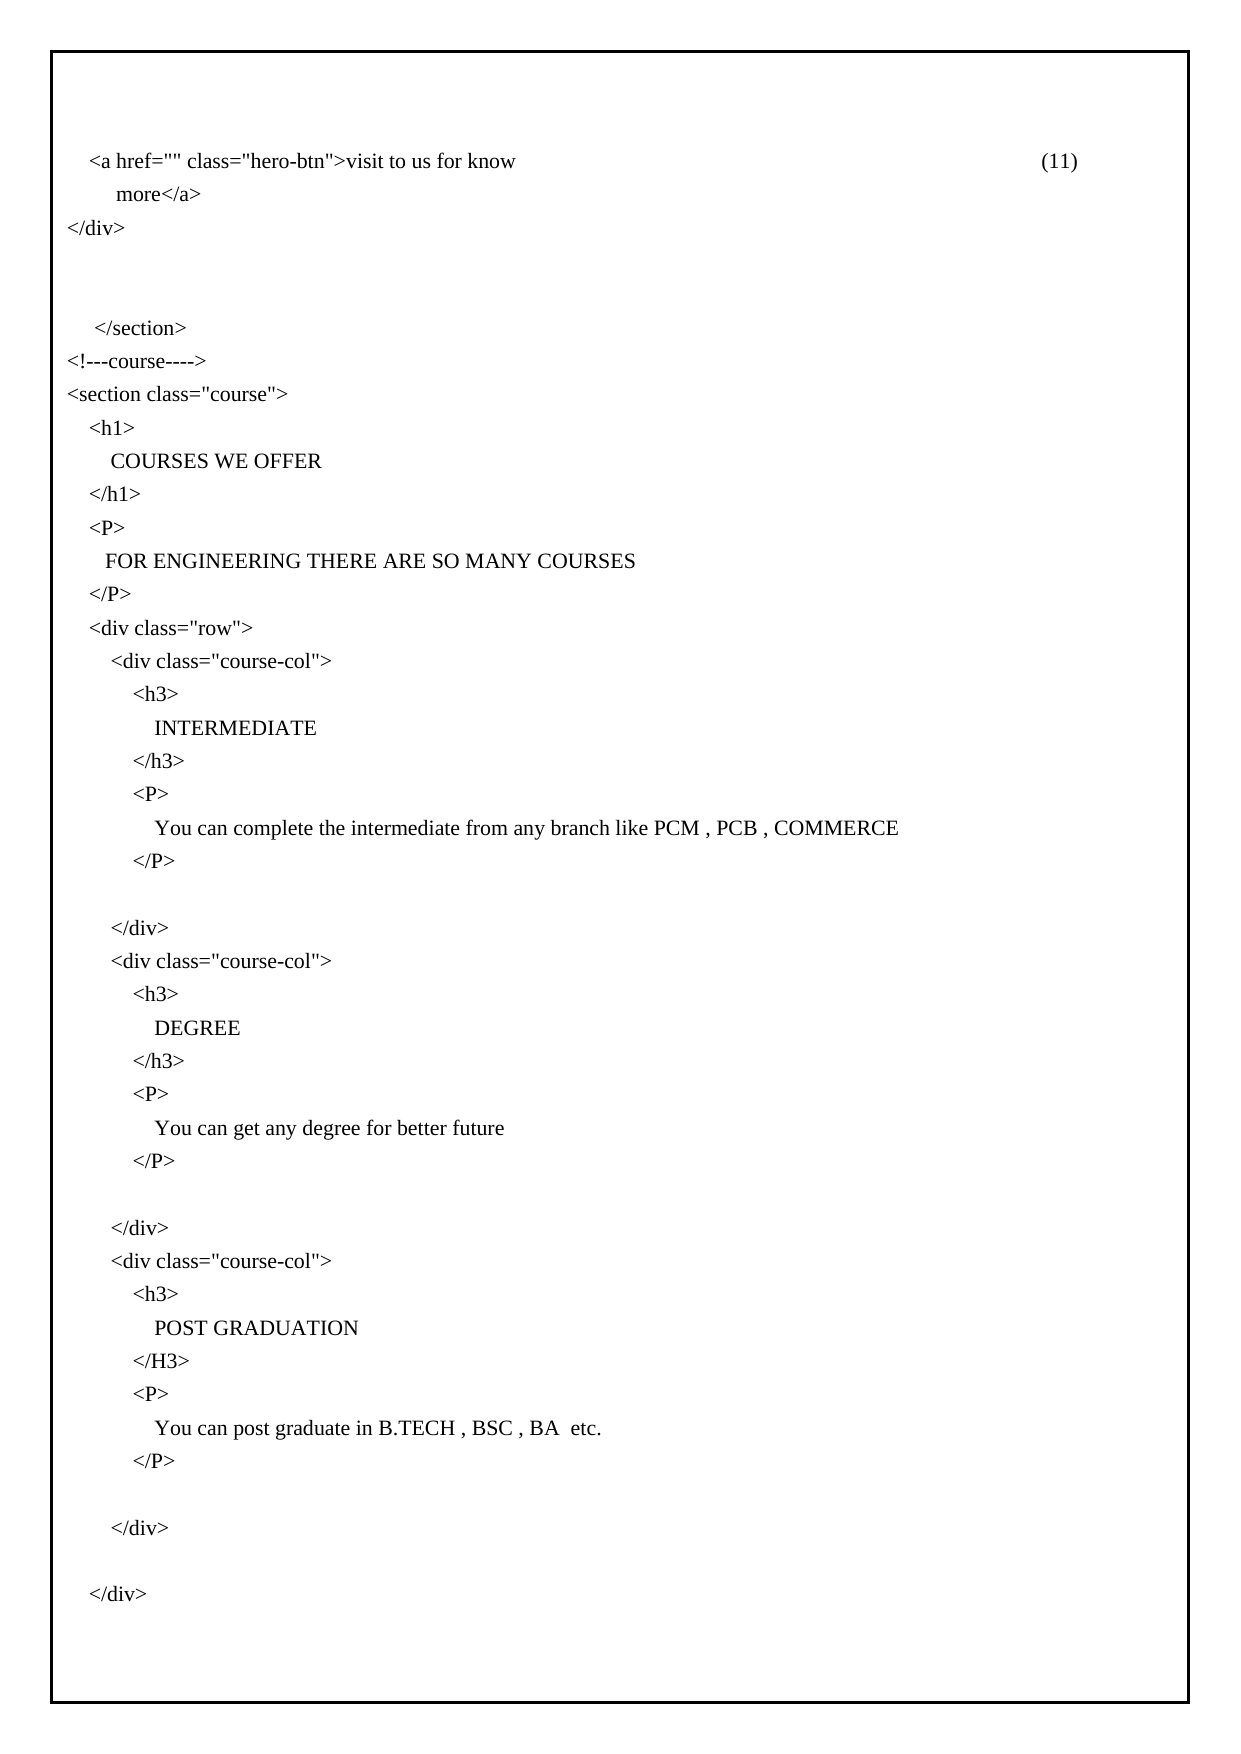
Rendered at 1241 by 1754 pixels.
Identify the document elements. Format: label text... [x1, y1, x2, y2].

text </P> [67, 1442, 1169, 1475]
text </div> [67, 1575, 1169, 1608]
text You can complete the intermediate from any branch like PCM , PCB , COMMERCE [67, 808, 1169, 842]
text </div> [67, 908, 1169, 942]
text <h3> [67, 1275, 1169, 1308]
text INTERMEDIATE [67, 708, 1169, 742]
text DEGREE [67, 1008, 1169, 1042]
text </P> [67, 1142, 1169, 1175]
text <div class="course-col"> [67, 642, 1169, 675]
text <div class="course-col"> [67, 942, 1169, 975]
text FOR ENGINEERING THERE ARE SO MANY COURSES [67, 542, 1169, 575]
text </div> [67, 208, 1169, 242]
text <P> [67, 508, 1169, 542]
text <div class="row"> [67, 608, 1169, 642]
text </H3> [67, 1342, 1169, 1375]
text <a href="" class="hero-btn">visit to us for know (11) [67, 142, 1169, 175]
text </div> [67, 1508, 1169, 1542]
text </section> [67, 308, 1169, 342]
text <section class="course"> [67, 375, 1169, 408]
text POST GRADUATION [67, 1308, 1169, 1342]
text <h3> [67, 675, 1169, 708]
text COURSES WE OFFER [67, 442, 1169, 475]
text <P> [67, 1375, 1169, 1408]
text </P> [67, 575, 1169, 608]
text <P> [67, 775, 1169, 808]
text <P> [67, 1075, 1169, 1108]
text <!---course----> [67, 342, 1169, 375]
text You can get any degree for better future [67, 1108, 1169, 1142]
text </h3> [67, 1042, 1169, 1075]
text </P> [67, 842, 1169, 875]
text </h1> [67, 475, 1169, 508]
text <div class="course-col"> [67, 1242, 1169, 1275]
text You can post graduate in B.TECH , BSC , BA etc. [67, 1408, 1169, 1442]
text more</a> [67, 175, 1169, 208]
text <h3> [67, 975, 1169, 1008]
text </div> [67, 1208, 1169, 1242]
text <h1> [67, 408, 1169, 442]
text </h3> [67, 742, 1169, 775]
